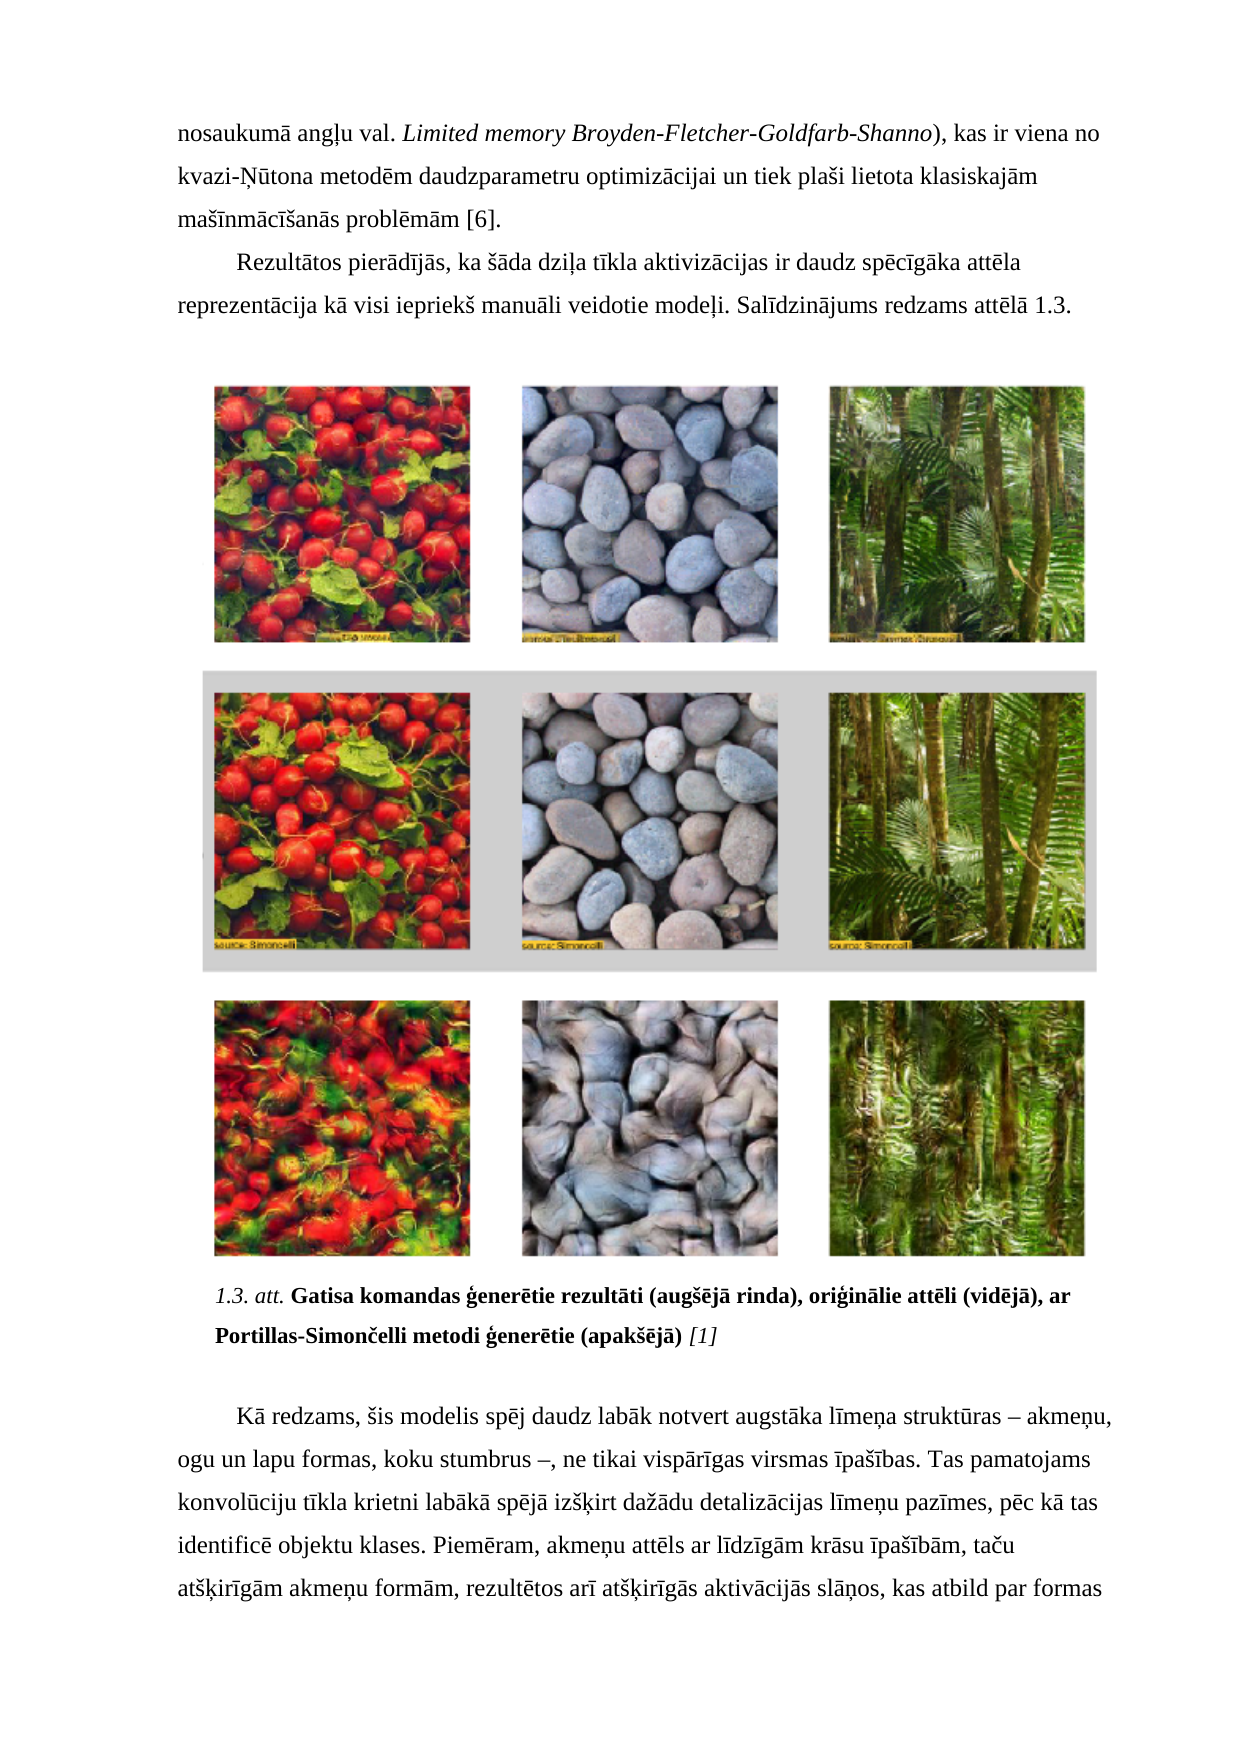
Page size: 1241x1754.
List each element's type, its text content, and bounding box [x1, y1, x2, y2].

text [177, 1401, 1122, 1602]
picture [202, 376, 1097, 1269]
text 1.3. att. Gatisa komandas ģenerētie rezultāti (augšējā rinda), oriģinālie attēli (vidējā), ar Portillas-Simončelli metodi ģenerētie (apakšējā) [215, 1282, 1122, 1348]
text Rezultātos pierādījās, ka šāda dziļa tīkla aktivizācijas ir daudz spēcīgāka attēla reprezentācija kā visi iepriekš manuāli veidotie modeļi. Salīdzinājums redzams attēlā 1.3. [177, 247, 1122, 319]
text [177, 118, 1122, 233]
